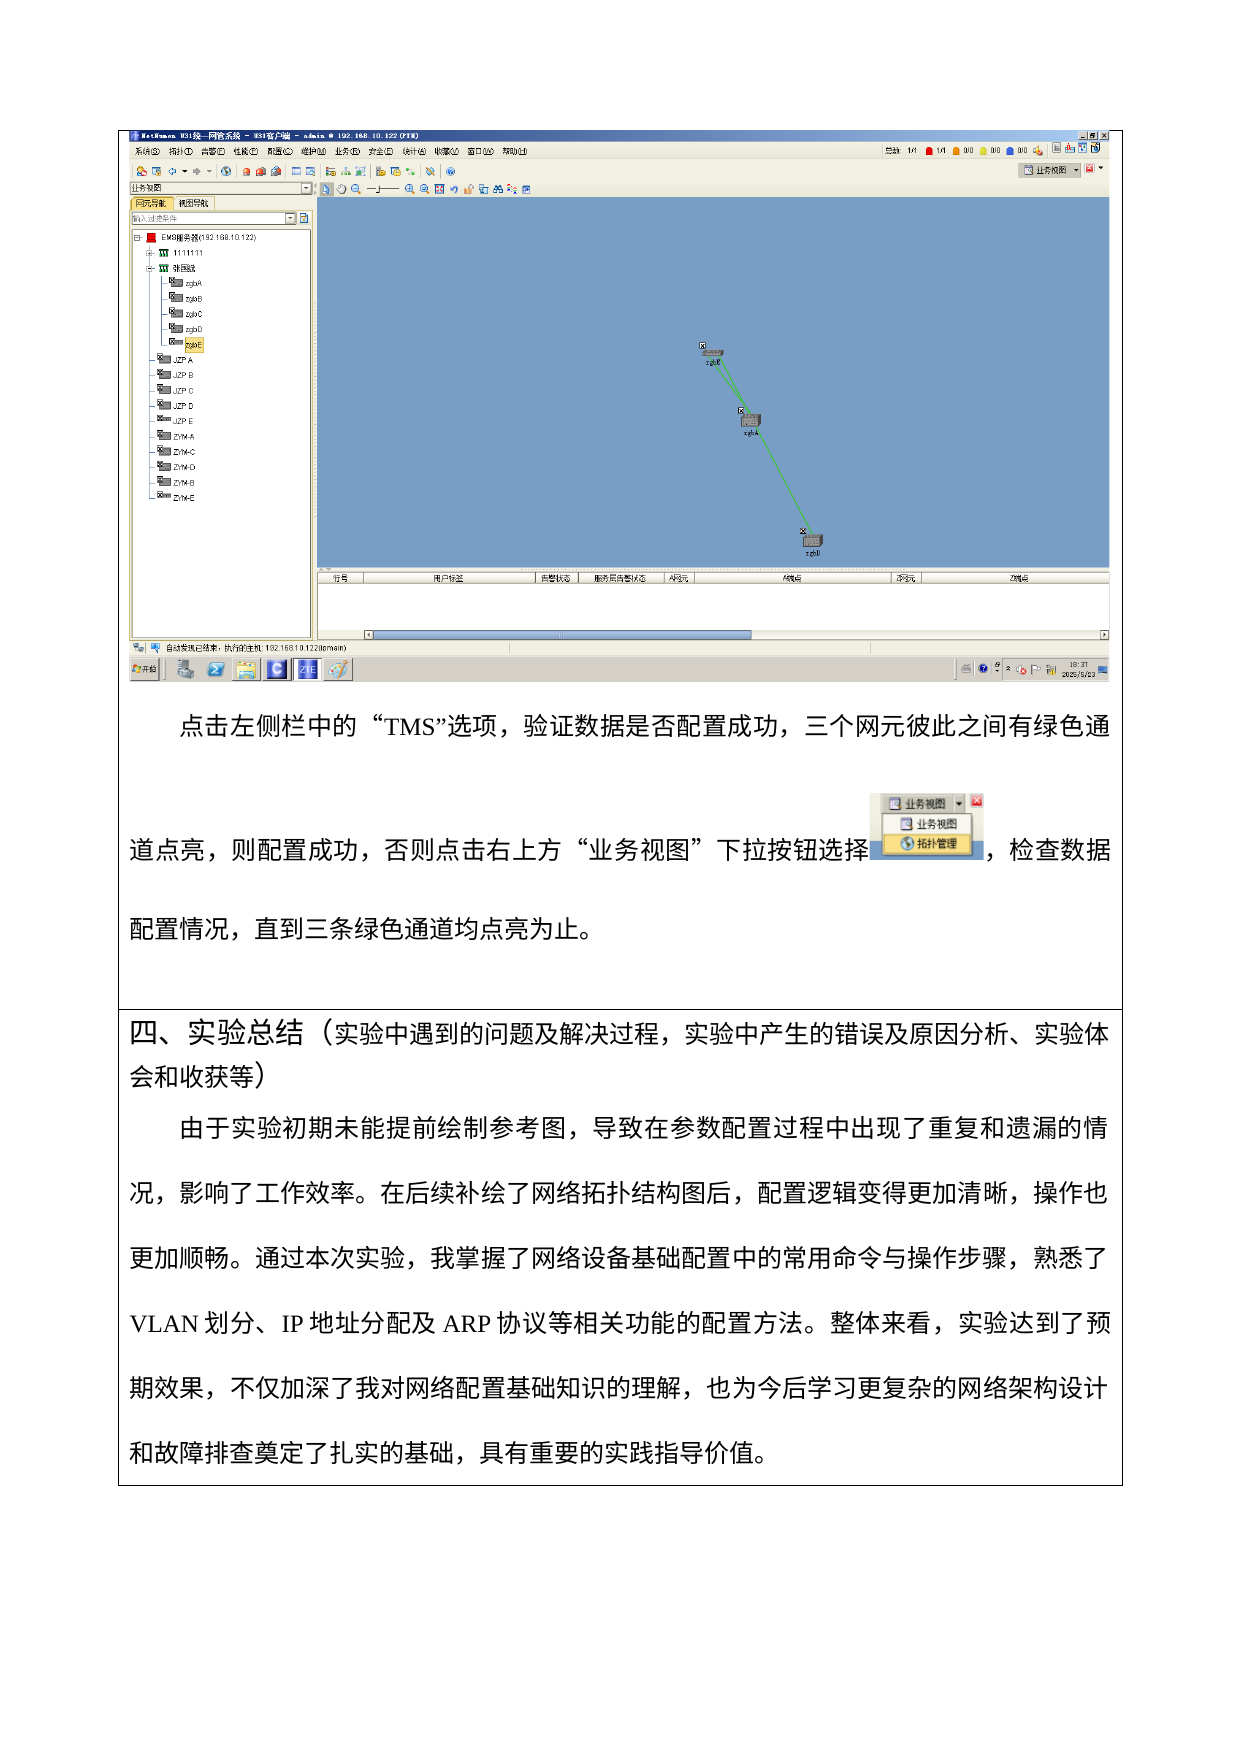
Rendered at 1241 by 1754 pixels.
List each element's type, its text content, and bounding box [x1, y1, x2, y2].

picture [869, 793, 984, 860]
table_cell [119, 131, 1122, 1009]
table_cell 四、实验总结（实验中遇到的问题及解决过程，实验中产生的错误及原因分析、实验体会和收获等） 由于实验初期未能提前绘制参考图，导致在参数配置过程中出现了重复和遗漏的情况，影响了工作效率。在后续补绘了网络拓扑结构图后，配置逻辑变得更加清晰，操作也更加顺畅。通过本次实验，我掌握了网络设备基础配置中的常用命令与操作步骤，熟悉了VLAN划分、IP地址分配及ARP协议等相关功能的配置方法。整体来看，实验达到了预期效果，不仅加深了我对网络配置基础知识的理解，也为今后学习更复杂的网络架构设计和故障排查奠定了扎实的基础，具有重要的实践指导价值。 [119, 1010, 1122, 1484]
picture [129, 130, 1110, 682]
